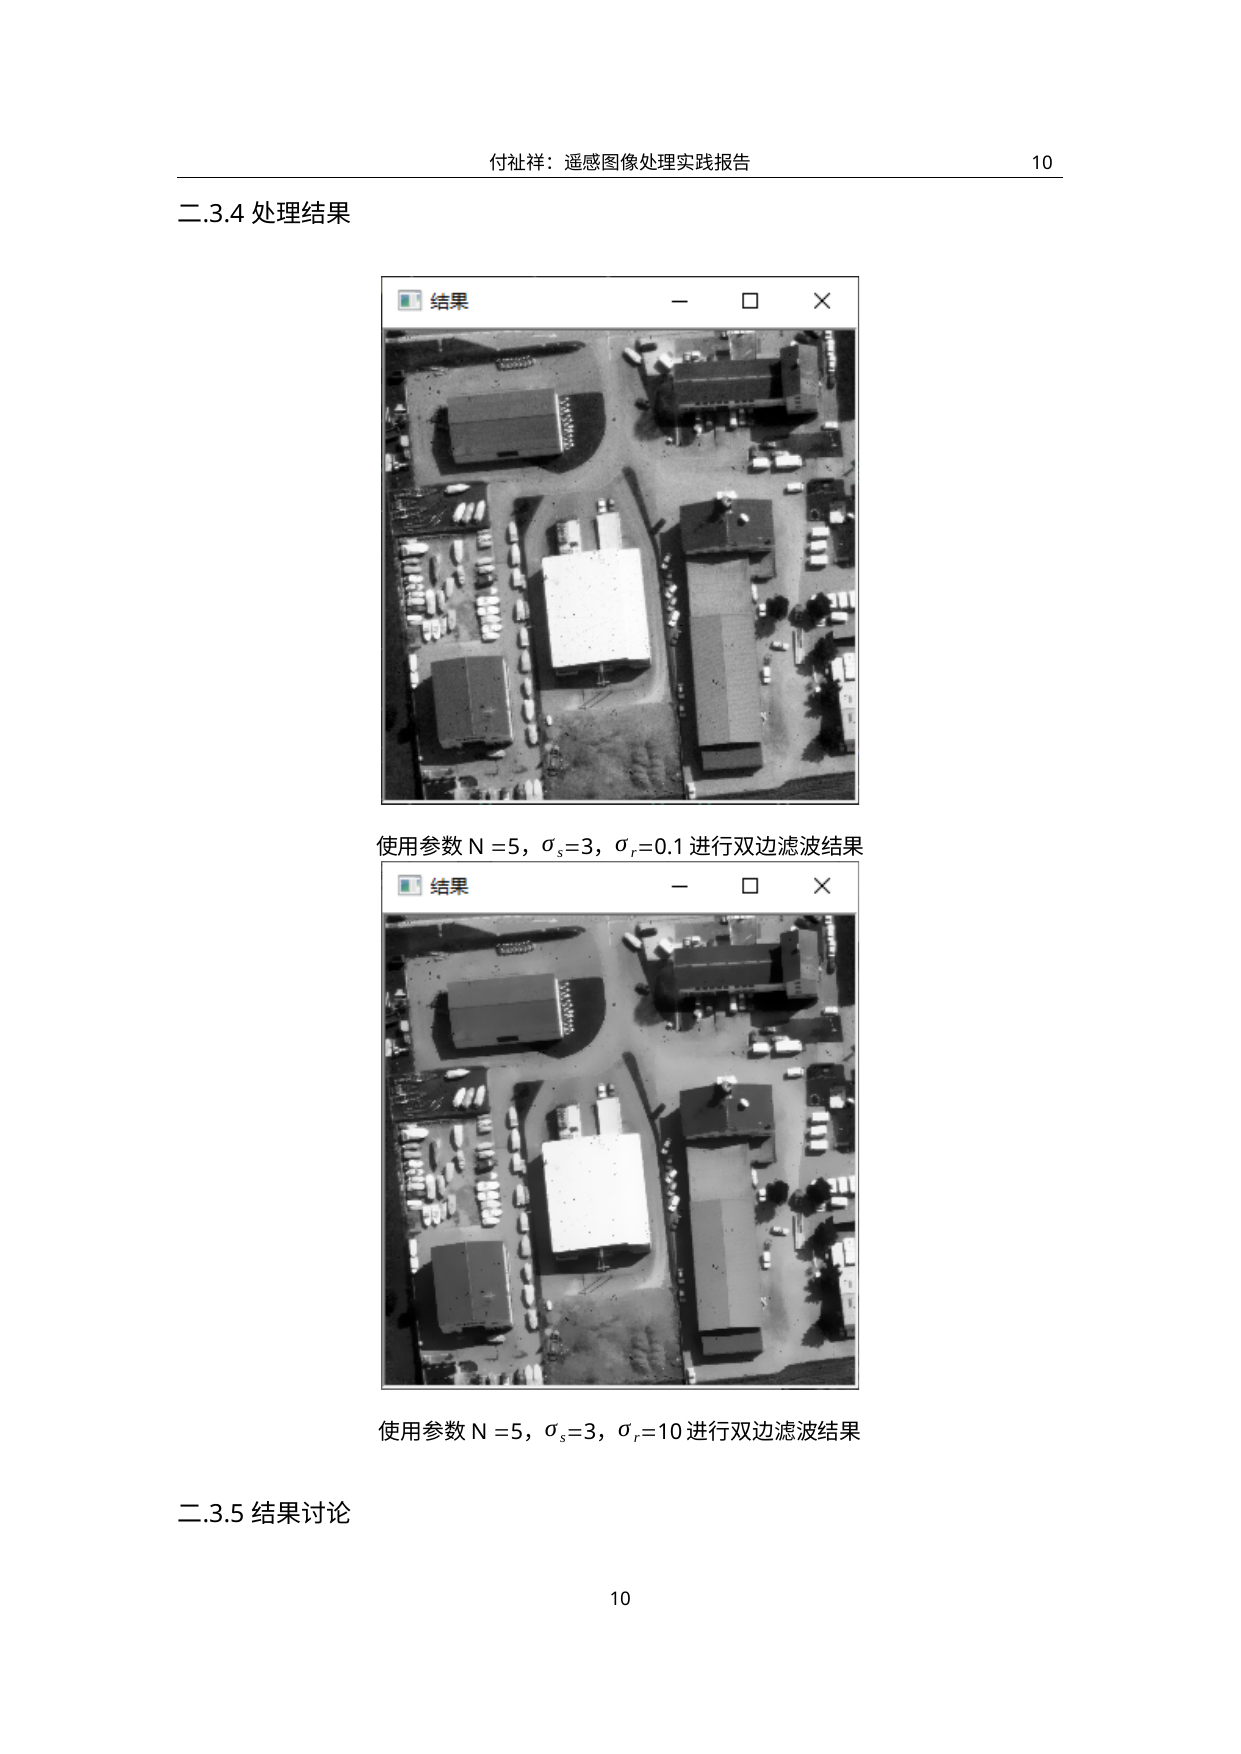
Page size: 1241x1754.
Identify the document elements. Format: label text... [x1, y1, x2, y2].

text 结果讨论 [177, 1479, 1063, 1544]
text 使用参数N 5，3，10进行双边滤波结果 [177, 1414, 1063, 1446]
text 处理结果 [177, 179, 1063, 244]
picture [381, 861, 860, 1390]
picture [381, 276, 860, 805]
text 使用参数N 5，3，0.1进行双边滤波结果 [177, 829, 1063, 861]
